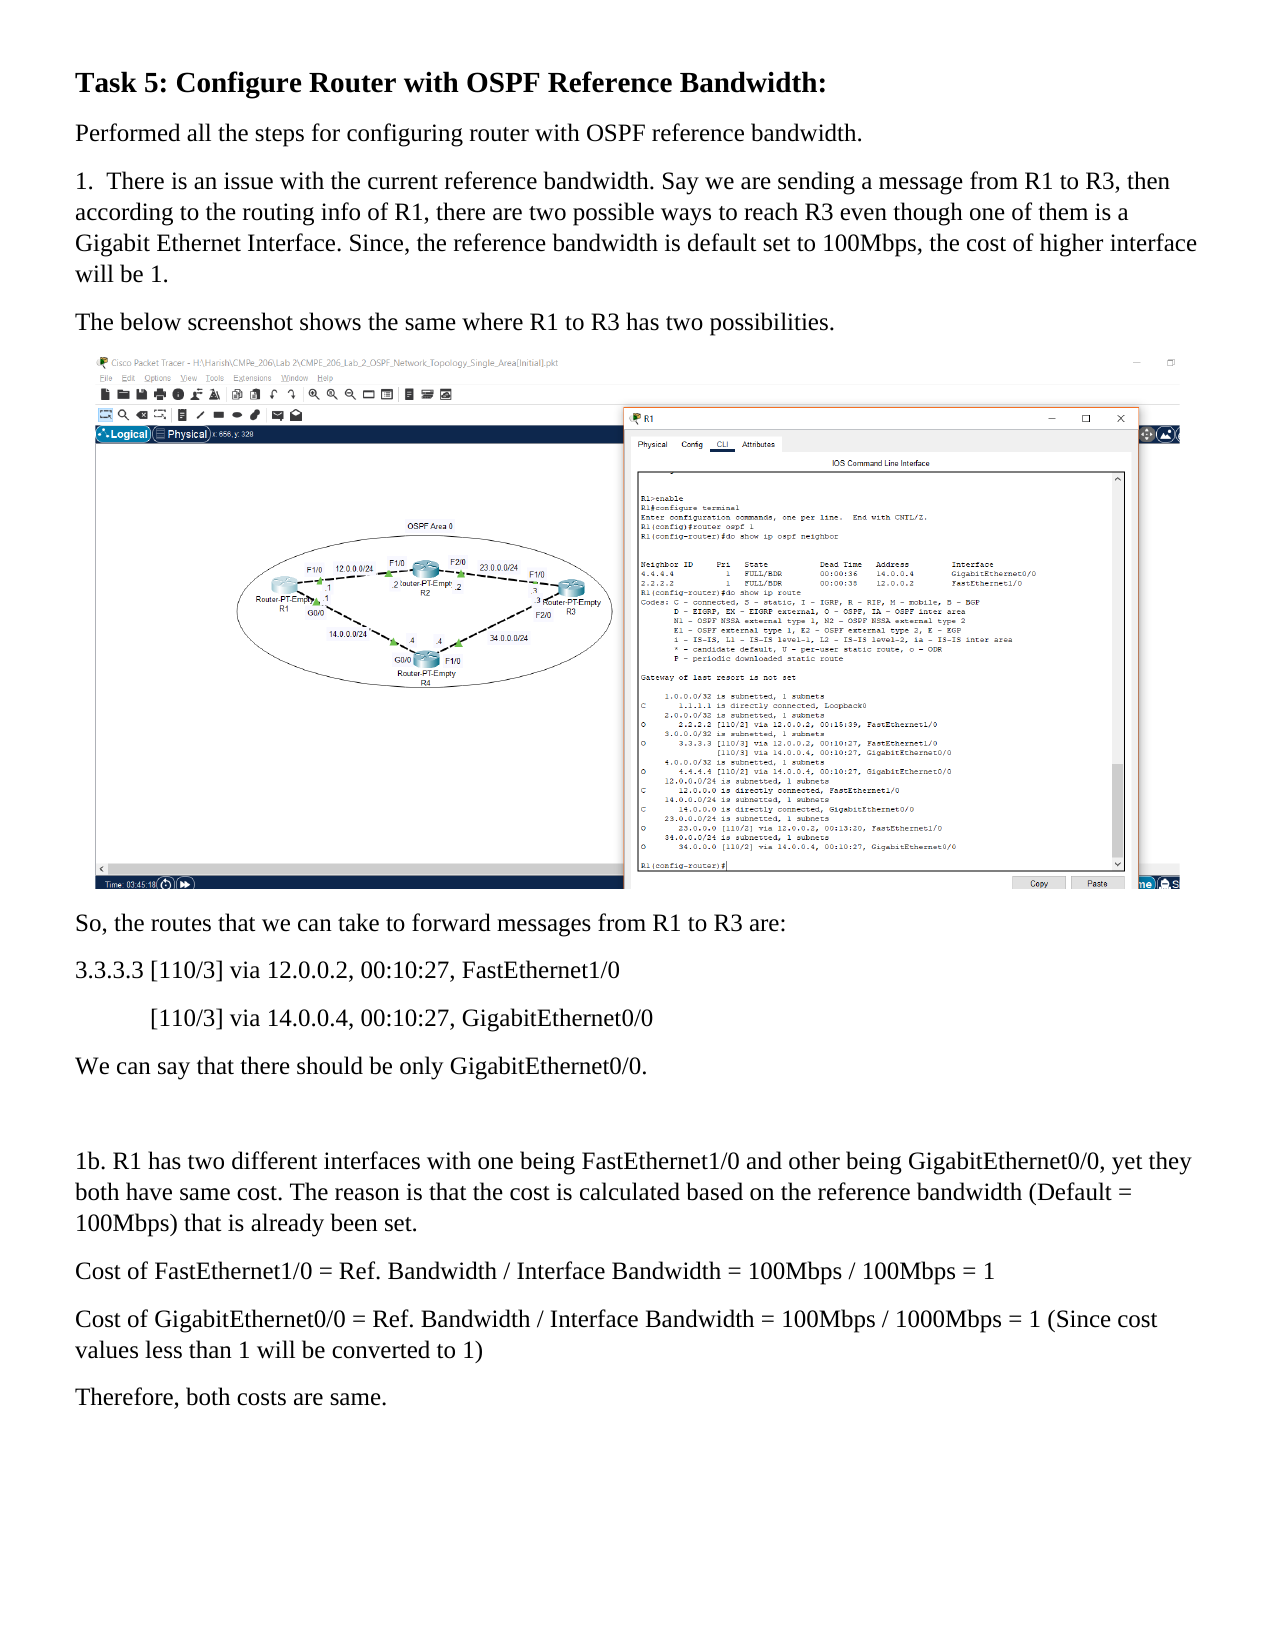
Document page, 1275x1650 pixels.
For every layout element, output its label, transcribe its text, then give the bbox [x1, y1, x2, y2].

text Cost of GigabitEthernet0/0 = Ref. Bandwidth / Interface Bandwidth = 100Mbps / 1000Mbps = 1 (Since cost values less than 1 will be converted to 1) [75, 1304, 1200, 1363]
text We can say that there should be only GigabitEthernet0/0. [75, 1051, 1200, 1079]
text Task 5: Configure Router with OSPF Reference Bandwidth: [75, 66, 1200, 99]
text 1. There is an issue with the current reference bandwidth. Say we are sending a message from R1 to R3, then according to the routing info of R1, there are two possible ways to reach R3 even though one of them is a Gigabit Ethernet Interface. Since, the reference bandwidth is default set to 100Mbps, the cost of higher interface will be 1. [75, 166, 1200, 288]
text 1b. R1 has two different interfaces with one being FastEthernet1/0 and other being GigabitEthernet0/0, yet they both have same cost. The reason is that the cost is calculated based on the reference bandwidth (Default = 100Mbps) that is already been set. [75, 1146, 1200, 1237]
picture [140, 431, 147, 437]
text [110/3] via 14.0.0.4, 00:10:27, GigabitEthernet0/0 [75, 1003, 1200, 1032]
text 3.3.3.3 [110/3] via 12.0.0.2, 00:10:27, FastEthernet1/0 [75, 955, 1200, 984]
text So, the routes that we can take to forward messages from R1 to R3 are: [75, 908, 1200, 936]
text The below screenshot shows the same where R1 to R3 has two possibilities. [75, 307, 1200, 336]
text Therefore, both costs are same. [75, 1382, 1200, 1411]
text Performed all the steps for configuring router with OSPF reference bandwidth. [75, 118, 1200, 147]
picture [95, 354, 1180, 889]
picture [125, 431, 134, 439]
text Cost of FastEthernet1/0 = Ref. Bandwidth / Interface Bandwidth = 100Mbps / 100Mbps = 1 [75, 1256, 1200, 1285]
